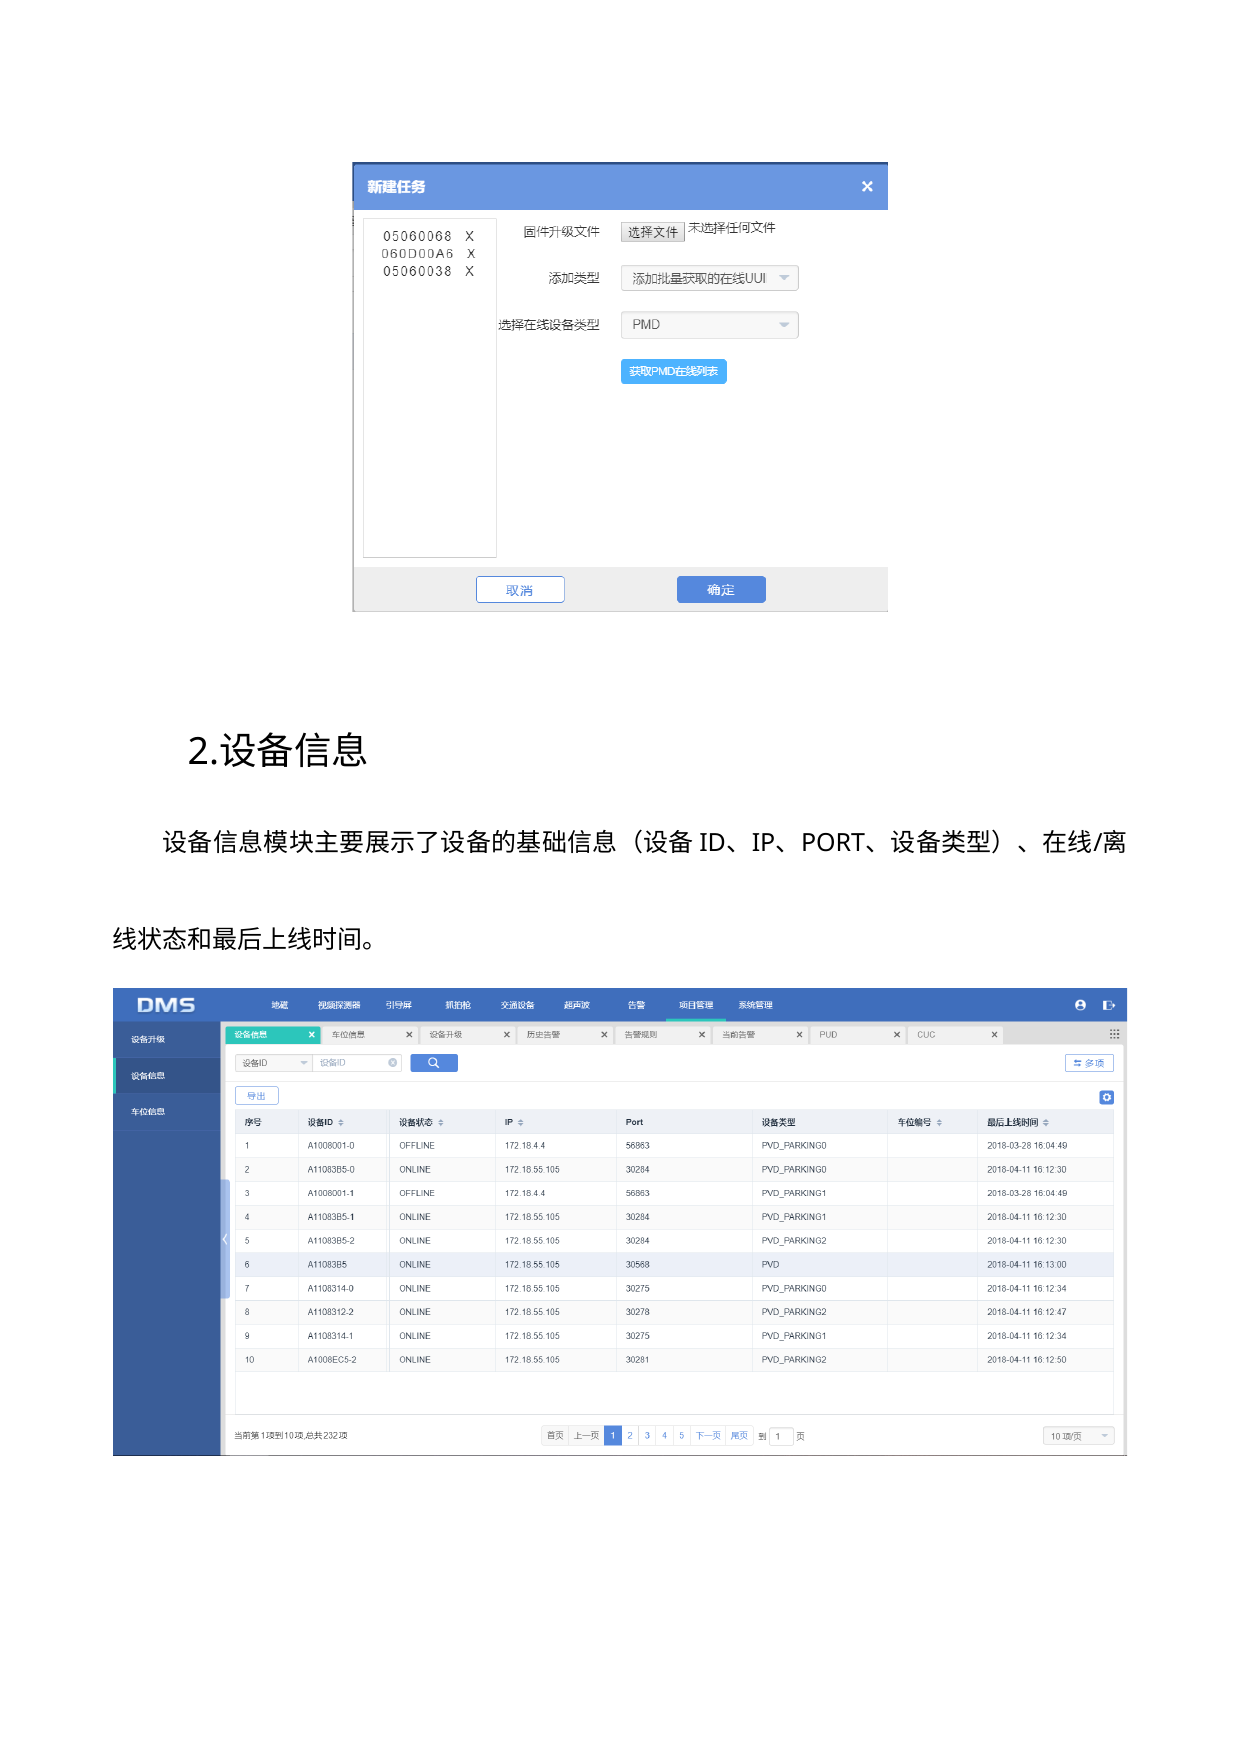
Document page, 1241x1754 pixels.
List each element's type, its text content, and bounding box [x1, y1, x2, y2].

list 设备信息模块主要展示了设备的基础信息（设备ID、IP、PORT、设备类型）、在线/离线状态和最后上线时间。 [112, 808, 1128, 971]
list 2.设备信息 [112, 716, 1128, 781]
picture [352, 162, 888, 612]
picture [113, 988, 1128, 1456]
